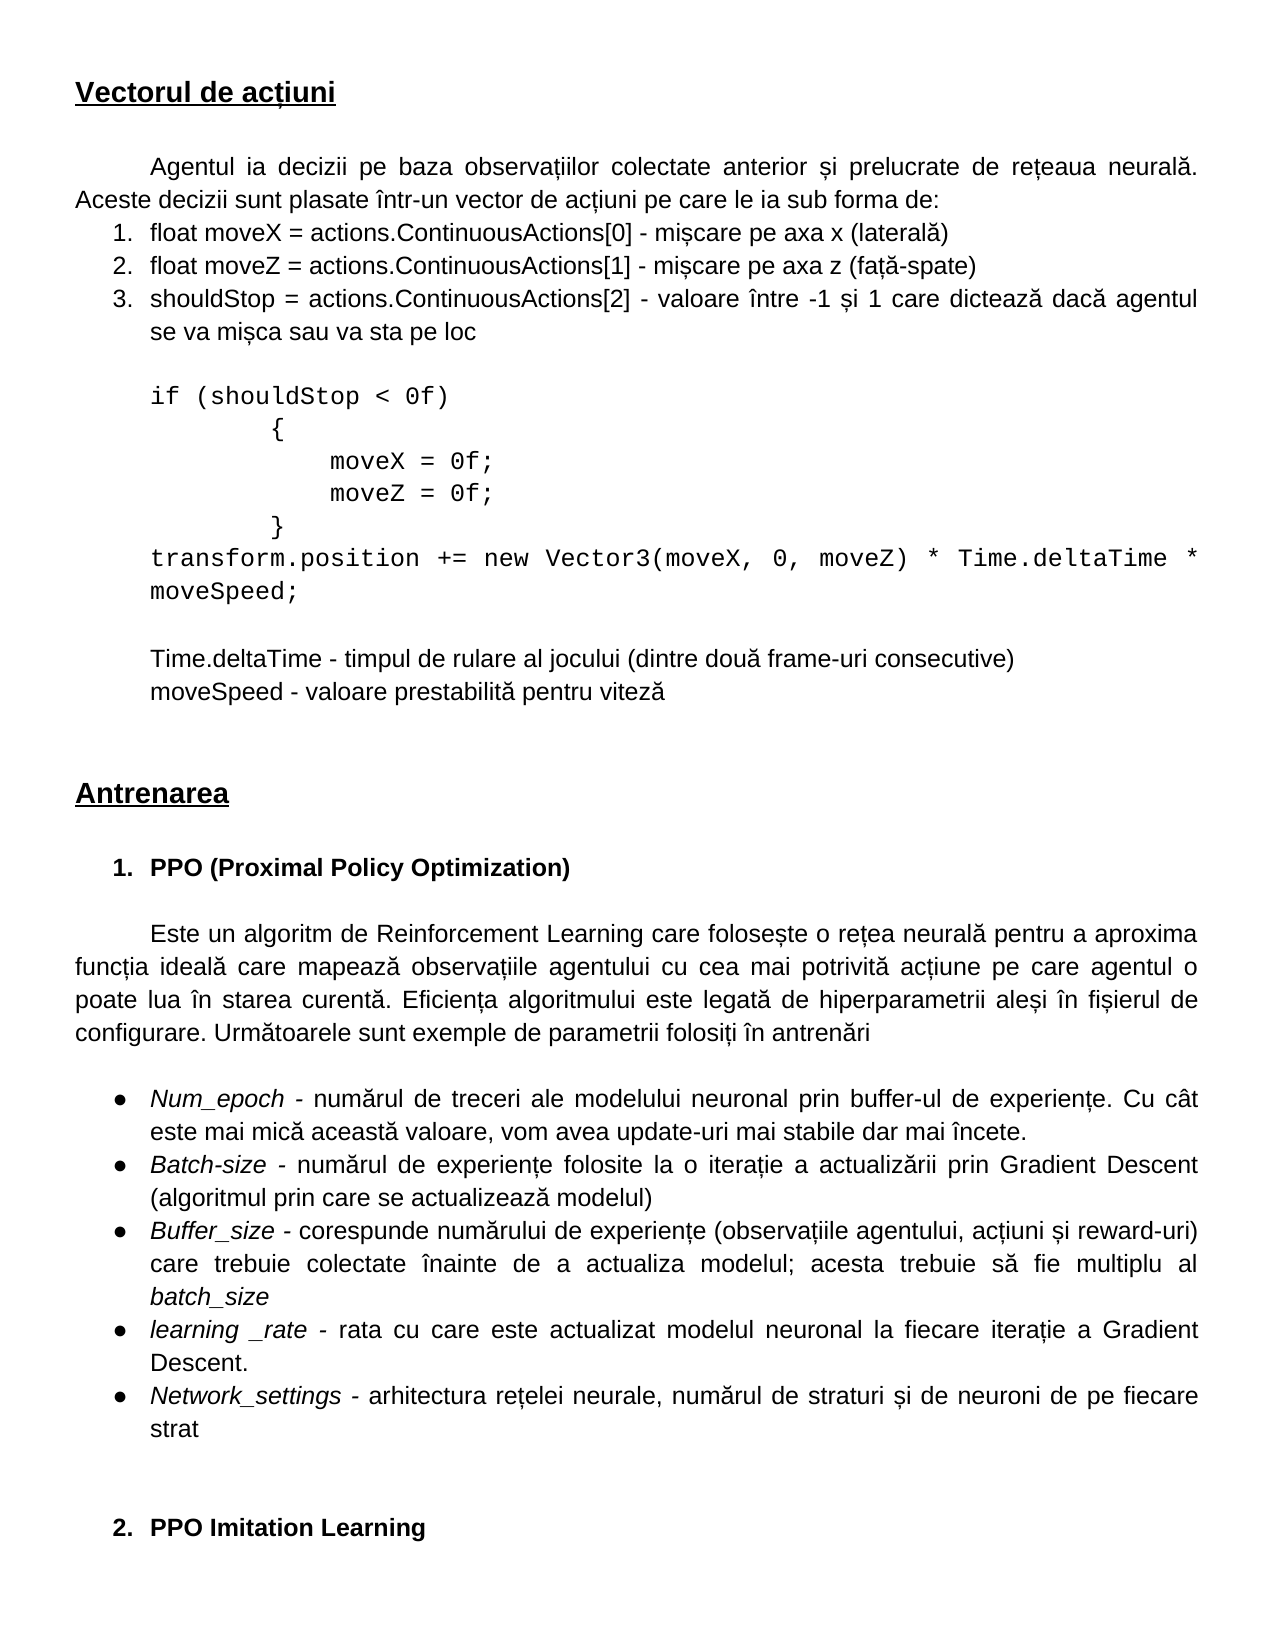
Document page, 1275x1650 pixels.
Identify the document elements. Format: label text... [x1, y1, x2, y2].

list Batch-size - numărul de experiențe folosite la o iterație a actualizării prin Gradient Descent (algoritmul prin care se actualizează modelul) [112, 1150, 1200, 1212]
text Time.deltaTime - timpul de rulare al jocului (dintre două frame-uri consecutive) [150, 644, 1200, 672]
text Antrenarea [75, 776, 1200, 809]
list Network_settings - arhitectura rețelei neurale, numărul de straturi și de neuroni de pe fiecare strat [112, 1381, 1200, 1443]
list Num_epoch - numărul de treceri ale modelului neuronal prin buffer-ul de experiențe. Cu cât este mai mică această valoare, vom avea update-uri mai stabile dar mai încete. [112, 1084, 1200, 1146]
text Agentul ia decizii pe baza observațiilor colectate anterior și prelucrate de rețeaua neurală. Aceste decizii sunt plasate într-un vector de acțiuni pe care le ia sub forma de: [75, 152, 1200, 214]
list Buffer_size - corespunde numărului de experiențe (observațiile agentului, acțiuni și reward-uri) care trebuie colectate înainte de a actualiza modelul; acesta trebuie să fie multiplu al batch_size [112, 1216, 1200, 1311]
text } [150, 513, 1200, 542]
list learning _rate - rata cu care este actualizat modelul neuronal la fiecare iterație a Gradient Descent. [112, 1315, 1200, 1377]
text transform.position += new Vector3(moveX, 0, moveZ) * Time.deltaTime * moveSpeed; [150, 546, 1200, 607]
text moveZ = 0f; [150, 481, 1200, 509]
text { [150, 416, 1200, 444]
list float moveX = actions.ContinuousActions[0] - mișcare pe axa x (laterală) [112, 218, 1200, 247]
list shouldStop = actions.ContinuousActions[2] - valoare între -1 și 1 care dictează dacă agentul se va mișca sau va sta pe loc [112, 284, 1200, 346]
text Este un algoritm de Reinforcement Learning care folosește o rețea neurală pentru a aproxima funcția ideală care mapează observațiile agentului cu cea mai potrivită acțiune pe care agentul o poate lua în starea curentă. Eficiența algoritmului este legată de hiperparametrii aleși în fișierul de configurare. Următoarele sunt exemple de parametrii folosiți în antrenări [75, 919, 1200, 1047]
text moveSpeed - valoare prestabilită pentru viteză [150, 677, 1200, 706]
list float moveZ = actions.ContinuousActions[1] - mișcare pe axa z (față-spate) [112, 251, 1200, 280]
text Vectorul de acțiuni [75, 75, 1200, 108]
text moveX = 0f; [150, 448, 1200, 477]
list PPO Imitation Learning [112, 1513, 1200, 1542]
list PPO (Proximal Policy Optimization) [112, 853, 1200, 882]
text if (shouldStop < 0f) [150, 383, 1200, 412]
